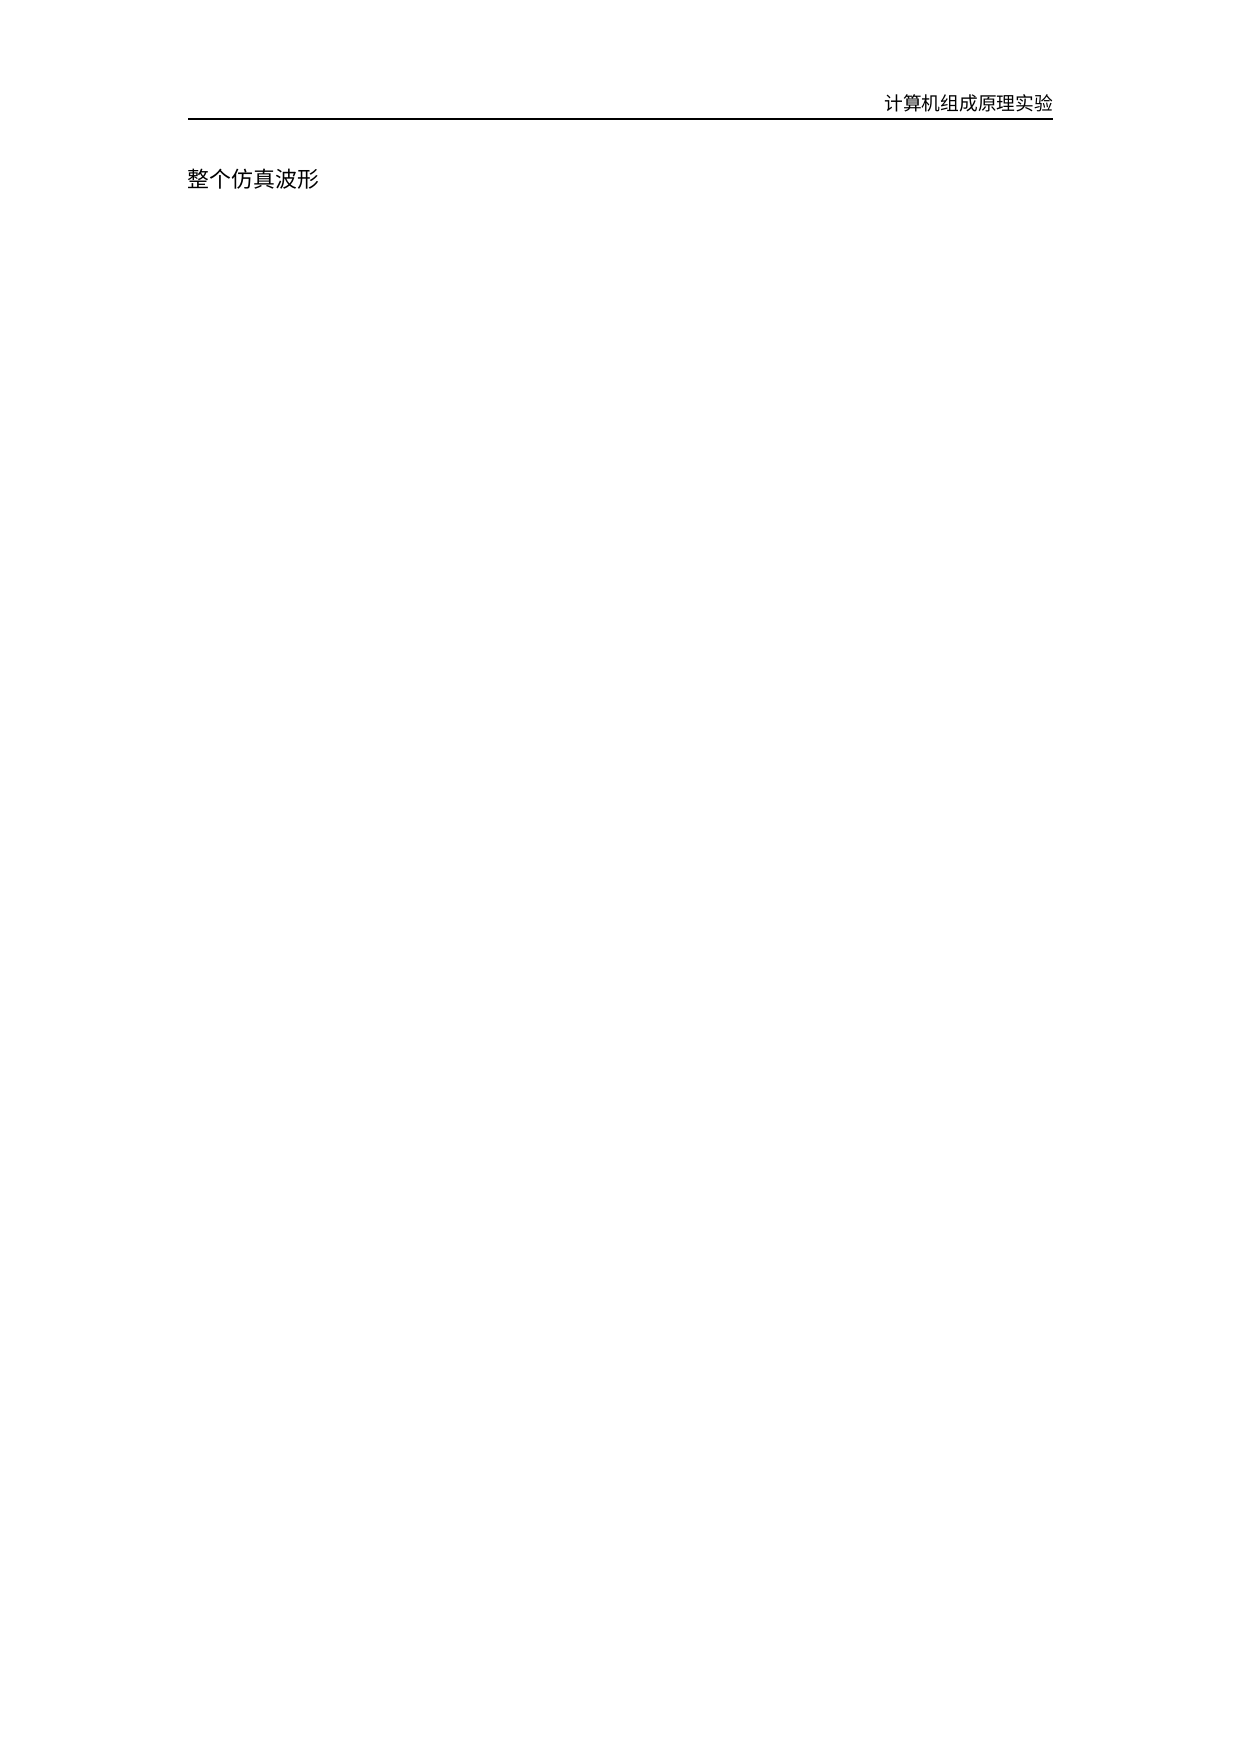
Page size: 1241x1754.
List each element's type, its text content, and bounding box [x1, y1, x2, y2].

text 整个仿真波形 [187, 162, 1053, 194]
